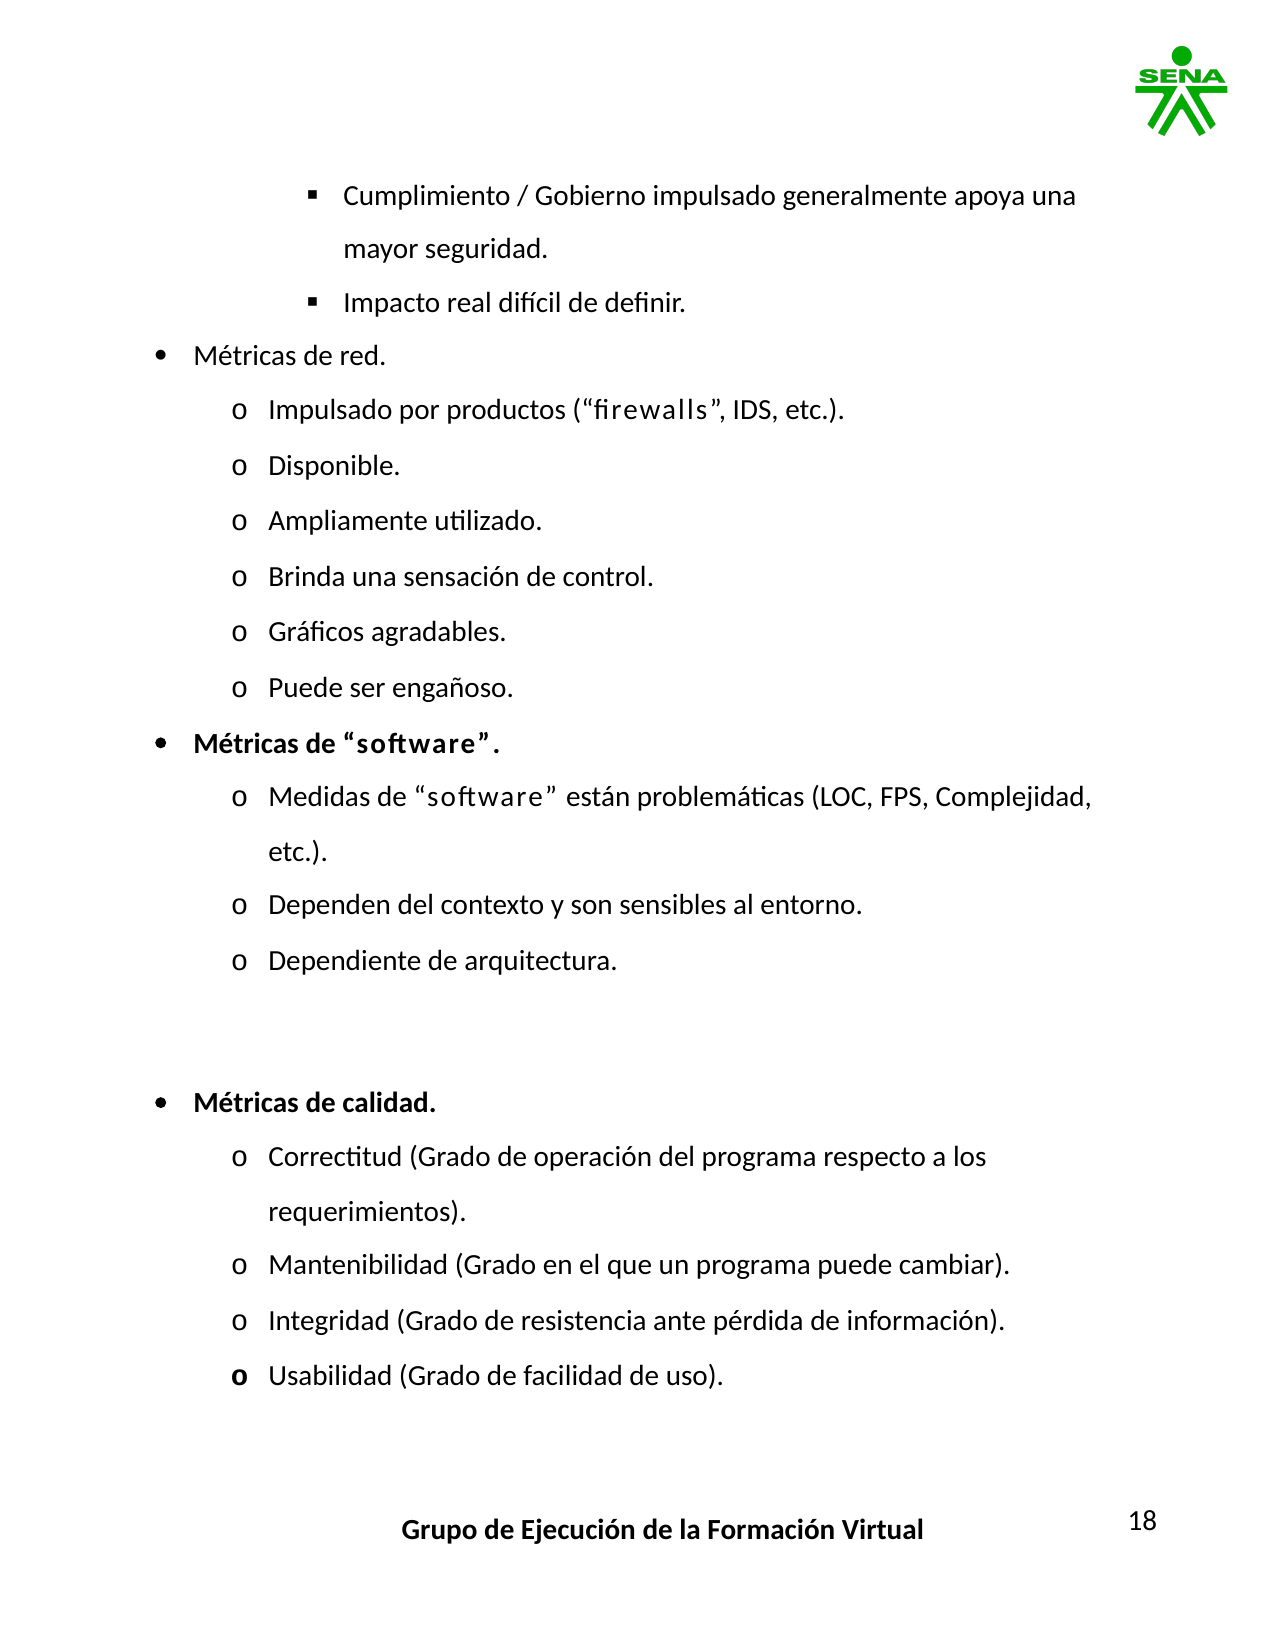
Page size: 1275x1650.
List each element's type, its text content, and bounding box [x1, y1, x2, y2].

list Métricas de “software”. [156, 725, 1157, 760]
list Dependen del contexto y son sensibles al entorno. [231, 886, 1157, 923]
list Puede ser engañoso. [231, 669, 1157, 706]
list Usabilidad (Grado de facilidad de uso). [231, 1357, 1157, 1394]
list Métricas de calidad. [156, 1084, 1157, 1120]
picture [1135, 46, 1228, 136]
list Ampliamente utilizado. [231, 502, 1157, 539]
list Impacto real difícil de definir. [306, 284, 1157, 320]
list Medidas de “software” están problemáticas (LOC, FPS, Complejidad, etc.). [231, 778, 1157, 869]
list Métricas de red. [156, 337, 1157, 373]
list Impulsado por productos (“firewalls”, IDS, etc.). [231, 391, 1157, 428]
list Mantenibilidad (Grado en el que un programa puede cambiar). [231, 1246, 1157, 1283]
list Gráficos agradables. [231, 613, 1157, 651]
list Correctitud (Grado de operación del programa respecto a los requerimientos). [231, 1138, 1157, 1228]
list Brinda una sensación de control. [231, 558, 1157, 595]
list Dependiente de arquitectura. [231, 942, 1157, 979]
list Integridad (Grado de resistencia ante pérdida de información). [231, 1302, 1157, 1339]
list Cumplimiento / Gobierno impulsado generalmente apoya una mayor seguridad. [306, 177, 1157, 266]
list Disponible. [231, 447, 1157, 484]
